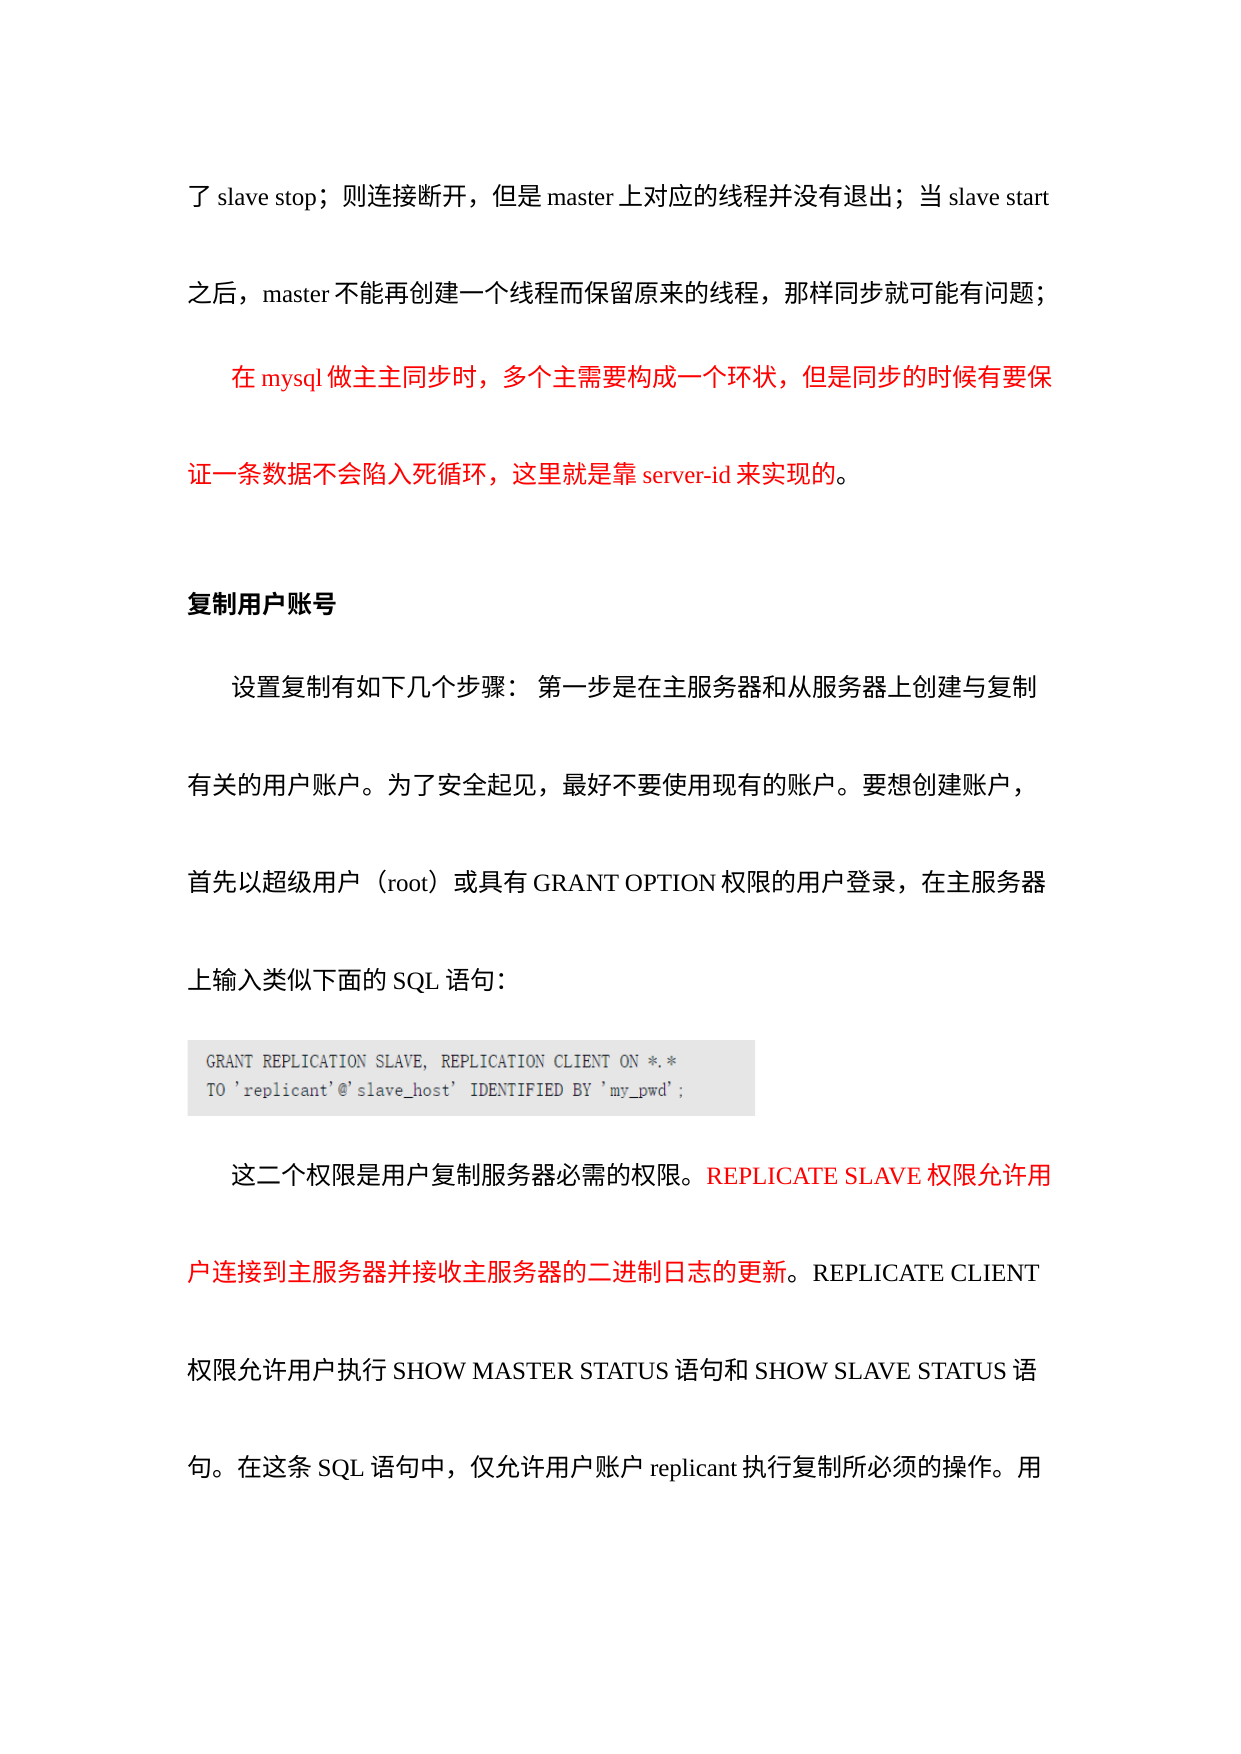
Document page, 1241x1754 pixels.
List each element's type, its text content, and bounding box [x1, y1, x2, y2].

picture [187, 1040, 756, 1116]
text 设置复制有如下几个步骤： 第一步是在主服务器和从服务器上创建与复制有关的用户账户。为了安全起见，最好不要使用现有的账户。要想创建账户，首先以超级用户（root）或具有GRANT OPTION权限的用户登录，在主服务器上输入类似下面的SQL语句： [187, 653, 1053, 1011]
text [187, 1141, 1053, 1498]
text 在mysql做主主同步时，多个主需要构成一个环状，但是同步的时候有要保证一条数据不会陷入死循环，这里就是靠server-id来实现的。 [187, 343, 1053, 505]
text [187, 162, 1053, 324]
subtitle 复制用户账号 [187, 570, 1053, 635]
